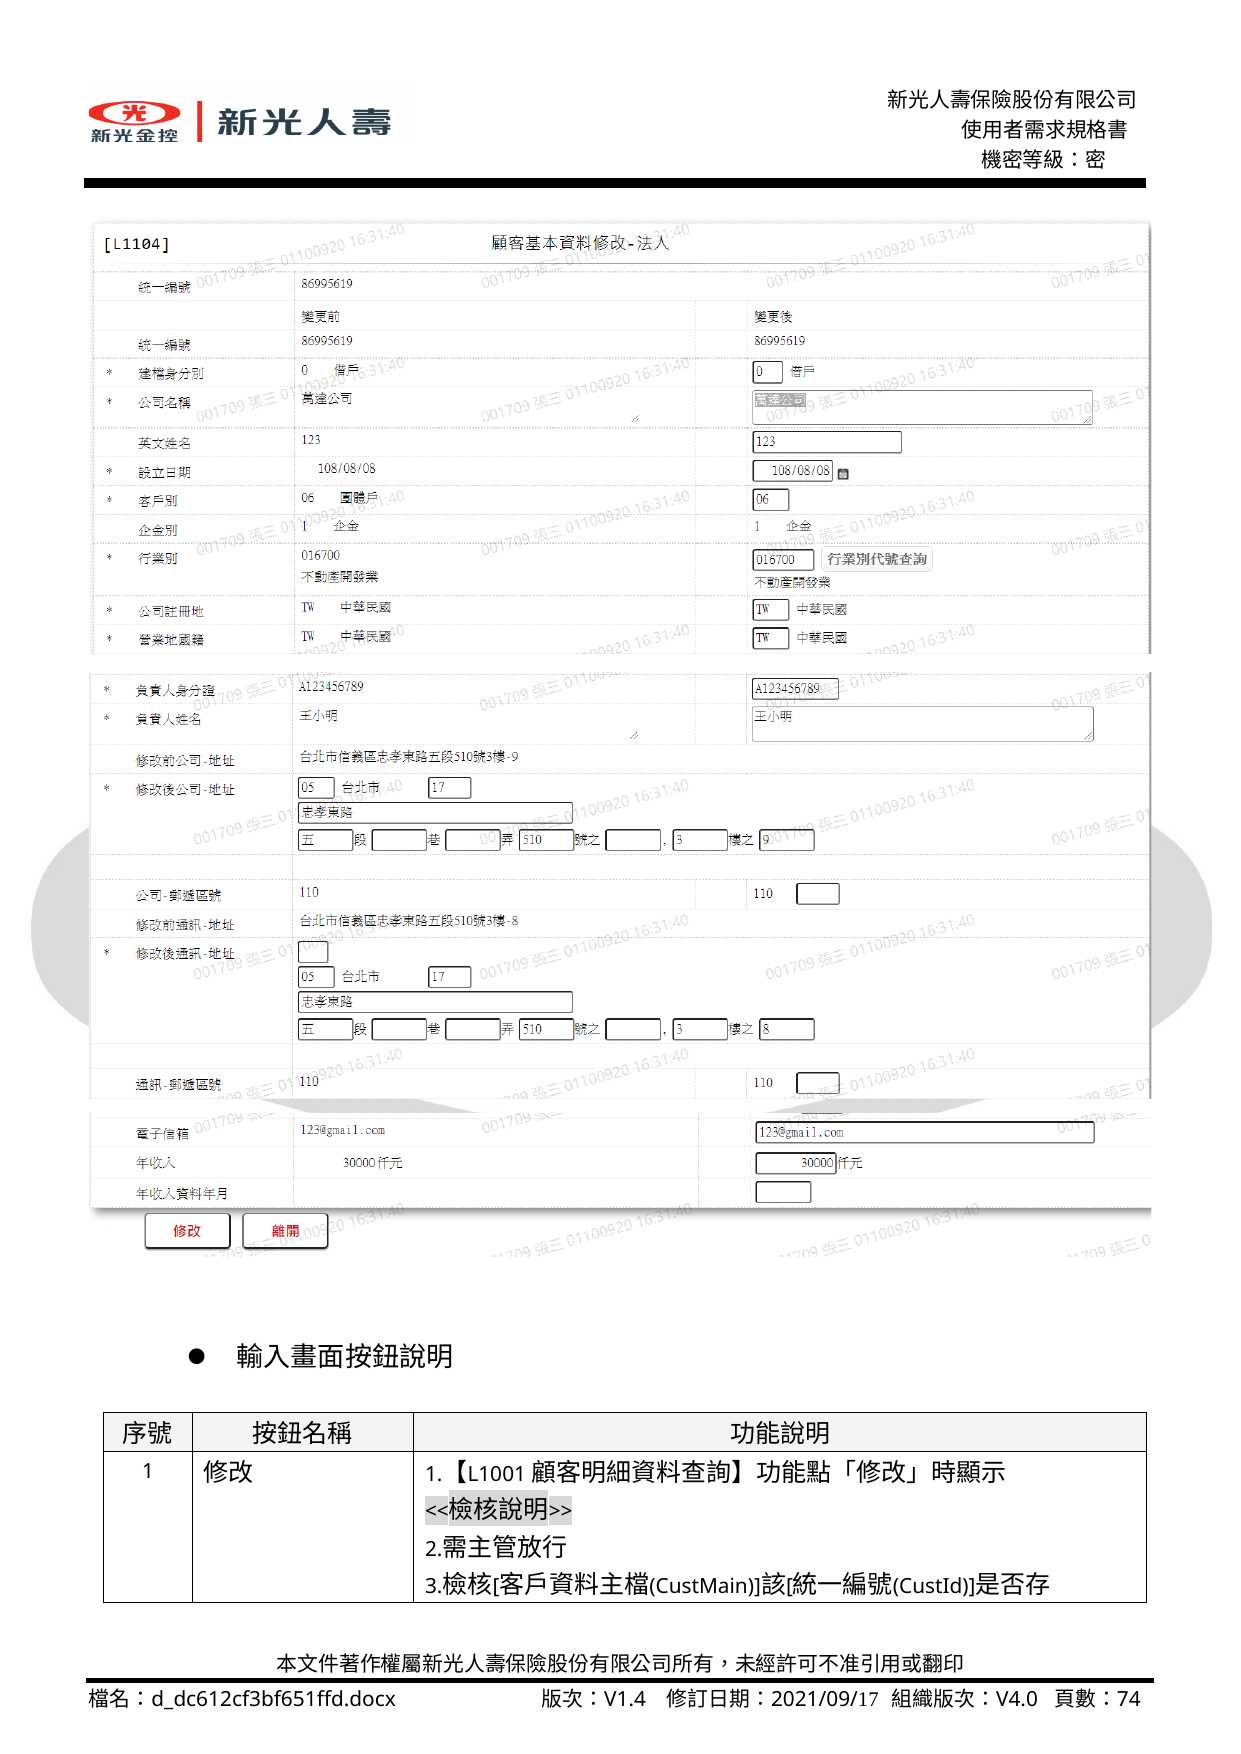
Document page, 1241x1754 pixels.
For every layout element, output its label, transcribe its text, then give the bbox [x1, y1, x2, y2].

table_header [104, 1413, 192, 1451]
picture [88, 216, 1152, 654]
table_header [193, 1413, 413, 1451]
list 輸入畫面按鈕說明 [186, 1335, 1152, 1374]
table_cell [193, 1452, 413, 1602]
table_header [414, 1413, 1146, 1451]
picture [88, 86, 414, 142]
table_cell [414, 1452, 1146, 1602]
picture [25, 672, 1215, 1257]
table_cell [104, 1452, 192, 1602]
